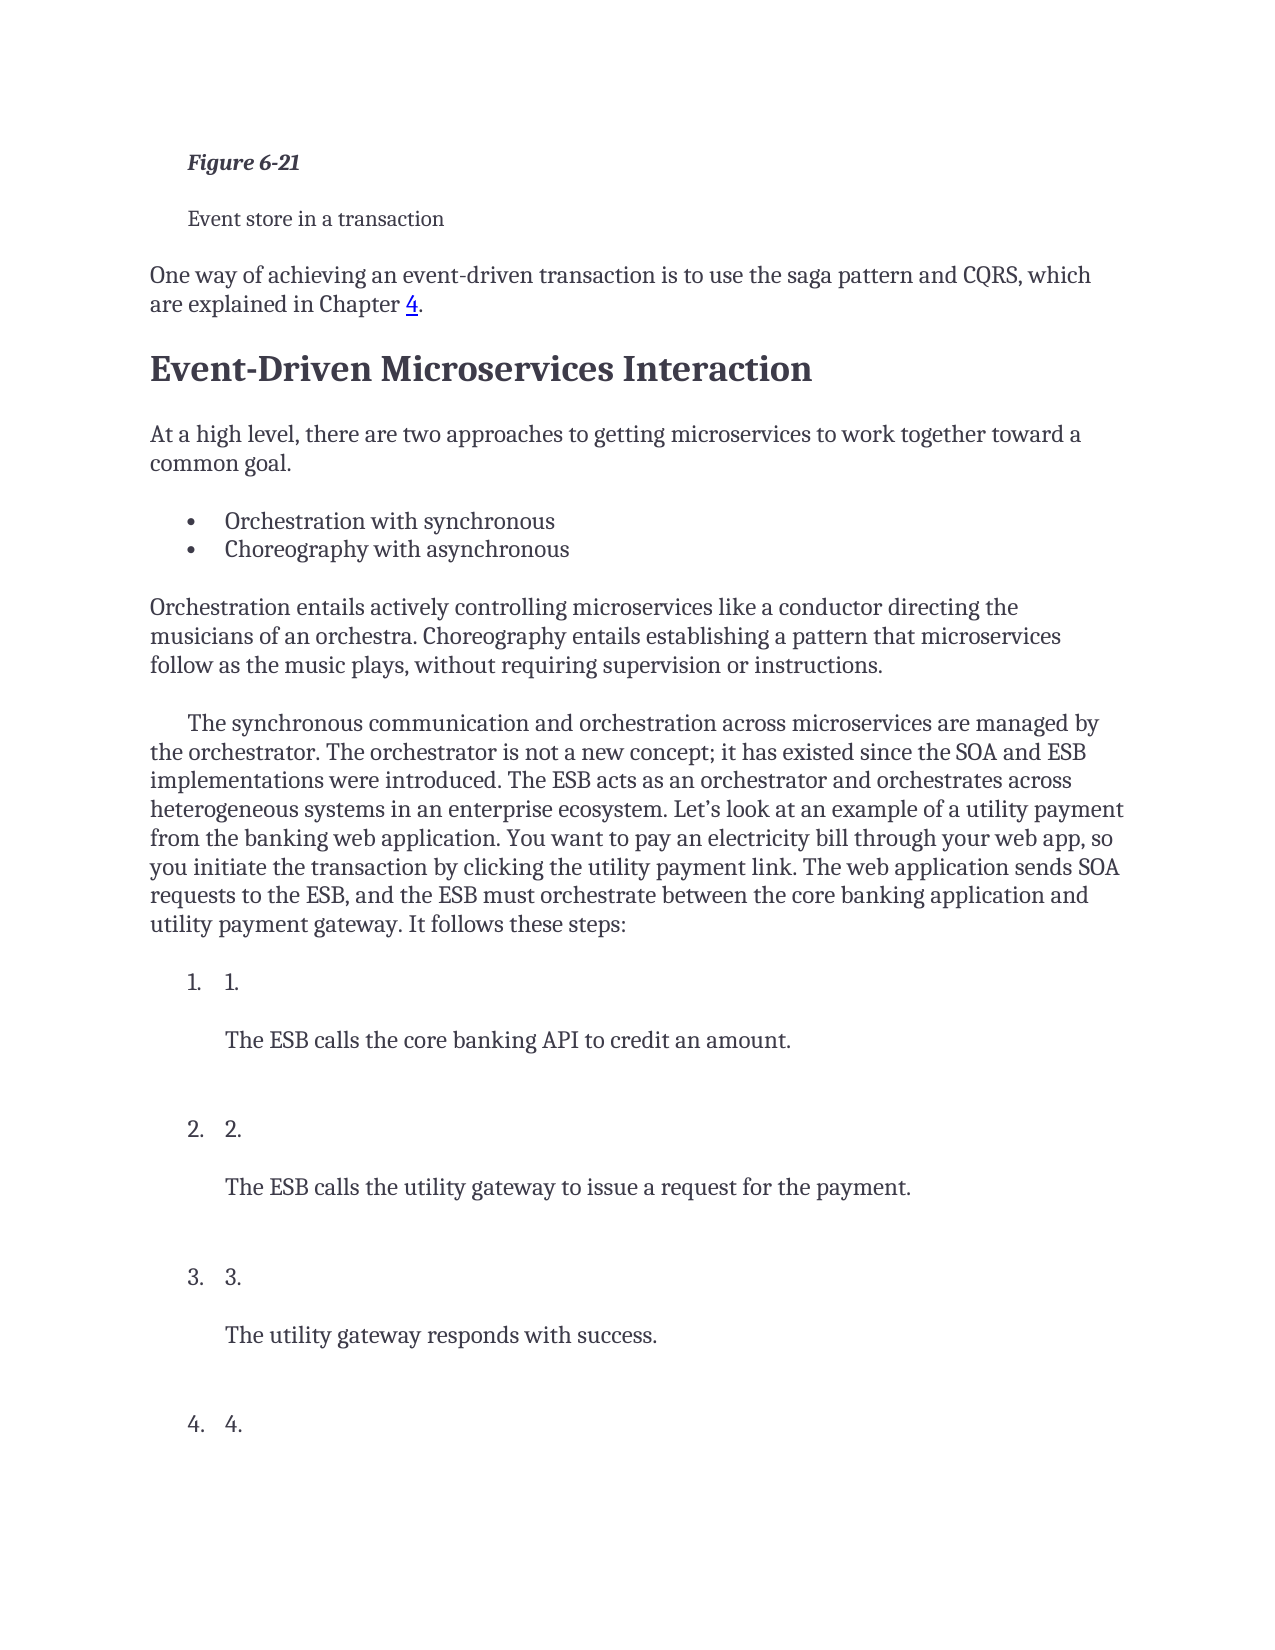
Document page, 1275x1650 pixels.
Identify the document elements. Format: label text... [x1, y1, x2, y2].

text Event-Driven Microservices Interaction [150, 348, 1125, 391]
text Orchestration entails actively controlling microservices like a conductor directing the musicians of an orchestra. Choreography entails establishing a pattern that microservices follow as the music plays, without requiring supervision or instructions. [150, 593, 1125, 679]
text At a high level, there are two approaches to getting microservices to work together toward a common goal. [150, 420, 1125, 477]
list Orchestration with synchronous [187, 507, 1125, 535]
text The utility gateway responds with success. [225, 1321, 1125, 1349]
list Choreography with asynchronous [187, 535, 1125, 564]
list 2. [187, 1115, 1125, 1144]
text Event store in a transaction [150, 206, 1125, 232]
list 3. [187, 1263, 1125, 1291]
list 1. [187, 968, 1125, 997]
text The ESB calls the utility gateway to issue a request for the payment. [225, 1173, 1125, 1202]
text One way of achieving an event-driven transaction is to use the saga pattern and CQRS, which are explained in Chapter 4. [150, 261, 1125, 318]
text The synchronous communication and orchestration across microservices are managed by the orchestrator. The orchestrator is not a new concept; it has existed since the SOA and ESB implementations were introduced. The ESB acts as an orchestrator and orchestrates across heterogeneous systems in an enterprise ecosystem. Let’s look at an example of a utility payment from the banking web application. You want to pay an electricity bill through your web app, so you initiate the transaction by clicking the utility payment link. The web application sends SOA requests to the ESB, and the ESB must orchestrate between the core banking application and utility payment gateway. It follows these steps: [150, 709, 1125, 939]
text Figure 6-21 [150, 150, 1125, 176]
text The ESB calls the core banking API to credit an amount. [225, 1026, 1125, 1054]
list 4. [187, 1410, 1125, 1439]
